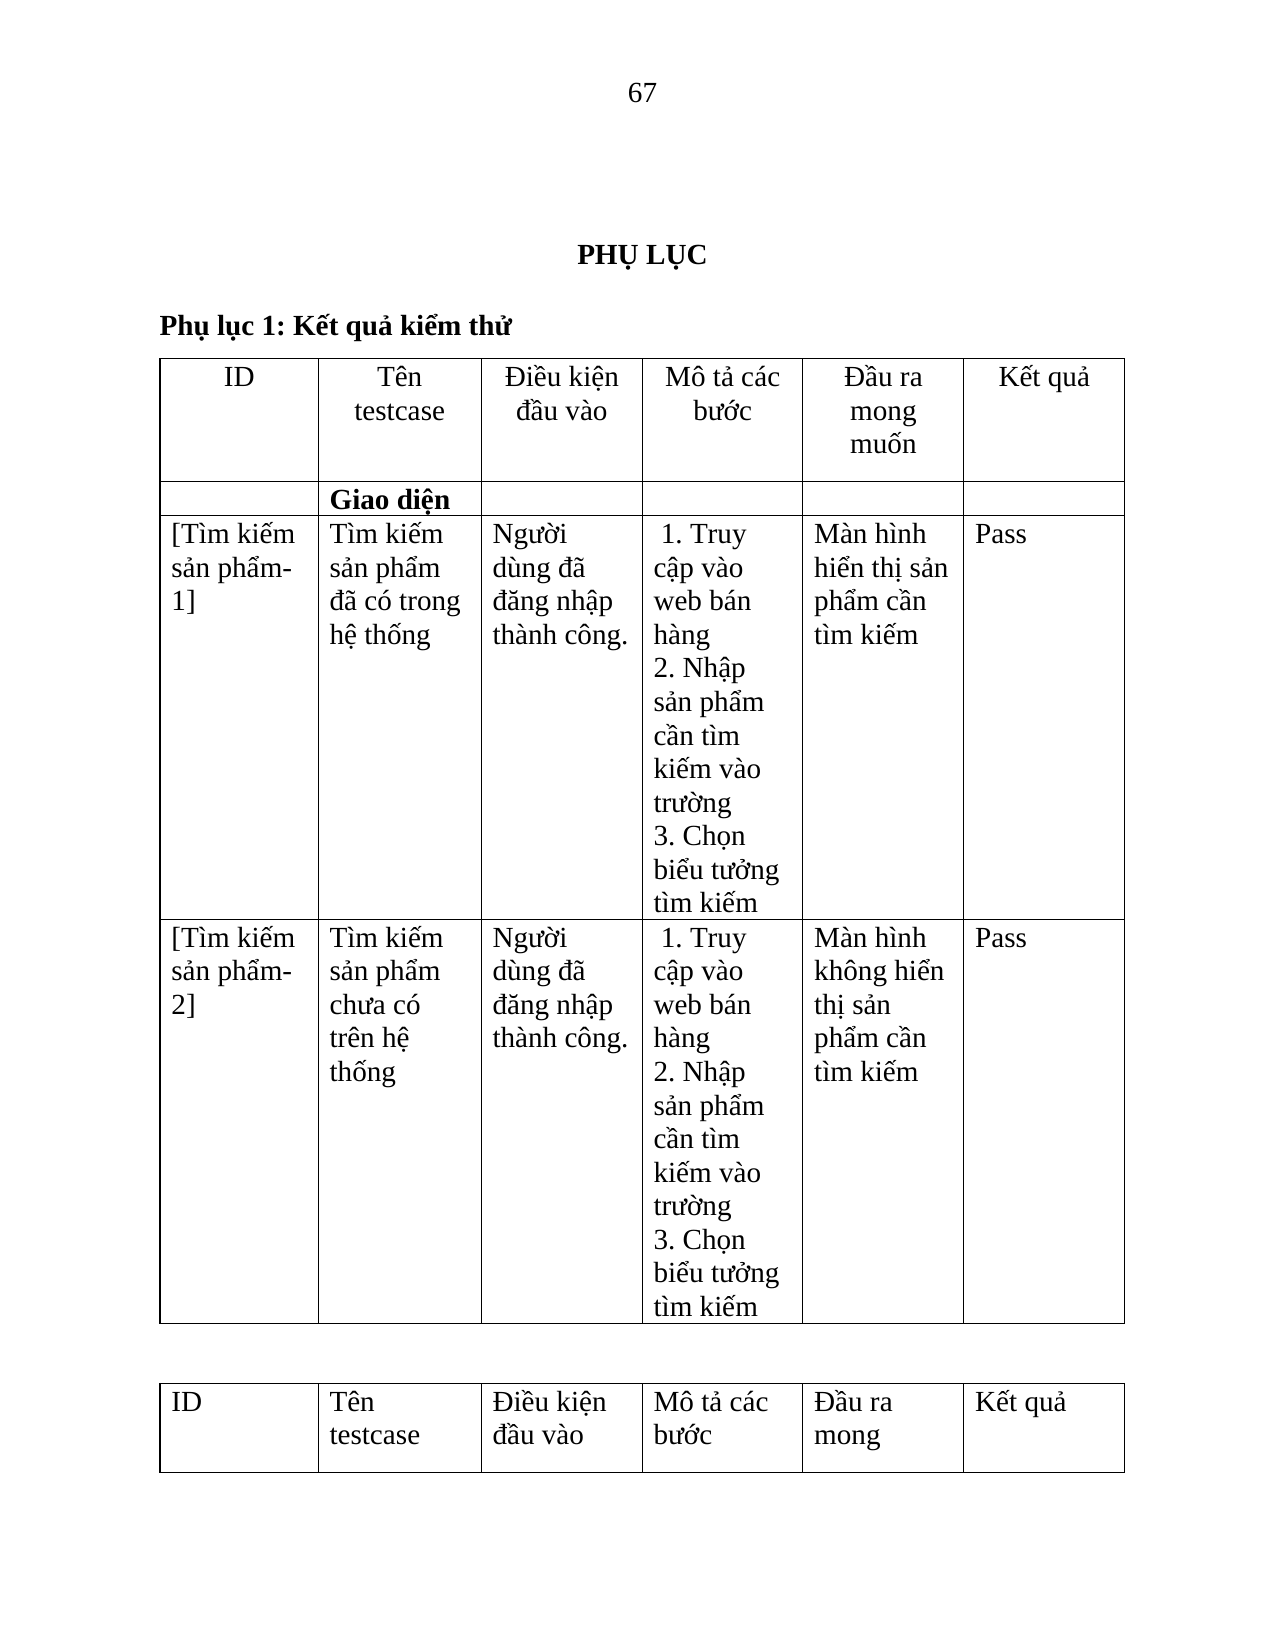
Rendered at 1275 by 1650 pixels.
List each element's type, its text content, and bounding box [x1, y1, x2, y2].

table_cell Tìm kiếm sản phẩm đã có trong hệ thống [319, 516, 481, 919]
table_header Đầu ra mong muốn [803, 359, 963, 481]
table_header ID [161, 359, 318, 481]
table_cell Pass [964, 516, 1124, 919]
table_header Tên testcase [319, 359, 481, 481]
table_cell Tìm kiếm sản phẩm chưa có trên hệ thống [319, 920, 481, 1322]
table_cell Pass [964, 920, 1124, 1322]
table_header ID [161, 1384, 318, 1472]
table_cell Người dùng đã đăng nhập thành công. [482, 920, 642, 1322]
table_cell Màn hình hiển thị sản phẩm cần tìm kiếm [803, 516, 963, 919]
table_header Kết quả [964, 1384, 1124, 1472]
table_cell [161, 482, 318, 515]
table_cell 1. Truy cập vào web bán hàng 2. Nhập sản phẩm cần tìm kiếm vào trường 3. Chọn biểu tưởng tìm kiếm [643, 920, 802, 1322]
table_header Đầu ra mong muốn [803, 1384, 963, 1472]
table_cell Giao diện [319, 482, 481, 515]
table_cell Người dùng đã đăng nhập thành công. [482, 516, 642, 919]
subtitle Phụ lục 1: Kết quả kiểm thử [159, 308, 1125, 342]
table_cell [482, 482, 642, 515]
table_header Điều kiện đầu vào [482, 359, 642, 481]
table_header Mô tả các bước [643, 359, 802, 481]
table_header Kết quả [964, 359, 1124, 481]
table_cell [643, 482, 802, 515]
table_cell [964, 482, 1124, 515]
table_cell Màn hình không hiển thị sản phẩm cần tìm kiếm [803, 920, 963, 1322]
table_header Mô tả các bước [643, 1384, 802, 1472]
table_cell [803, 482, 963, 515]
table_header Điều kiện đầu vào [482, 1384, 642, 1472]
subtitle PHỤ LỤC [159, 237, 1125, 270]
table_header Tên testcase [319, 1384, 481, 1472]
table_cell [Tìm kiếm sản phẩm-1] [161, 516, 318, 919]
table_cell [Tìm kiếm sản phẩm-2] [161, 920, 318, 1322]
table_cell 1. Truy cập vào web bán hàng 2. Nhập sản phẩm cần tìm kiếm vào trường 3. Chọn biểu tưởng tìm kiếm [643, 516, 802, 919]
